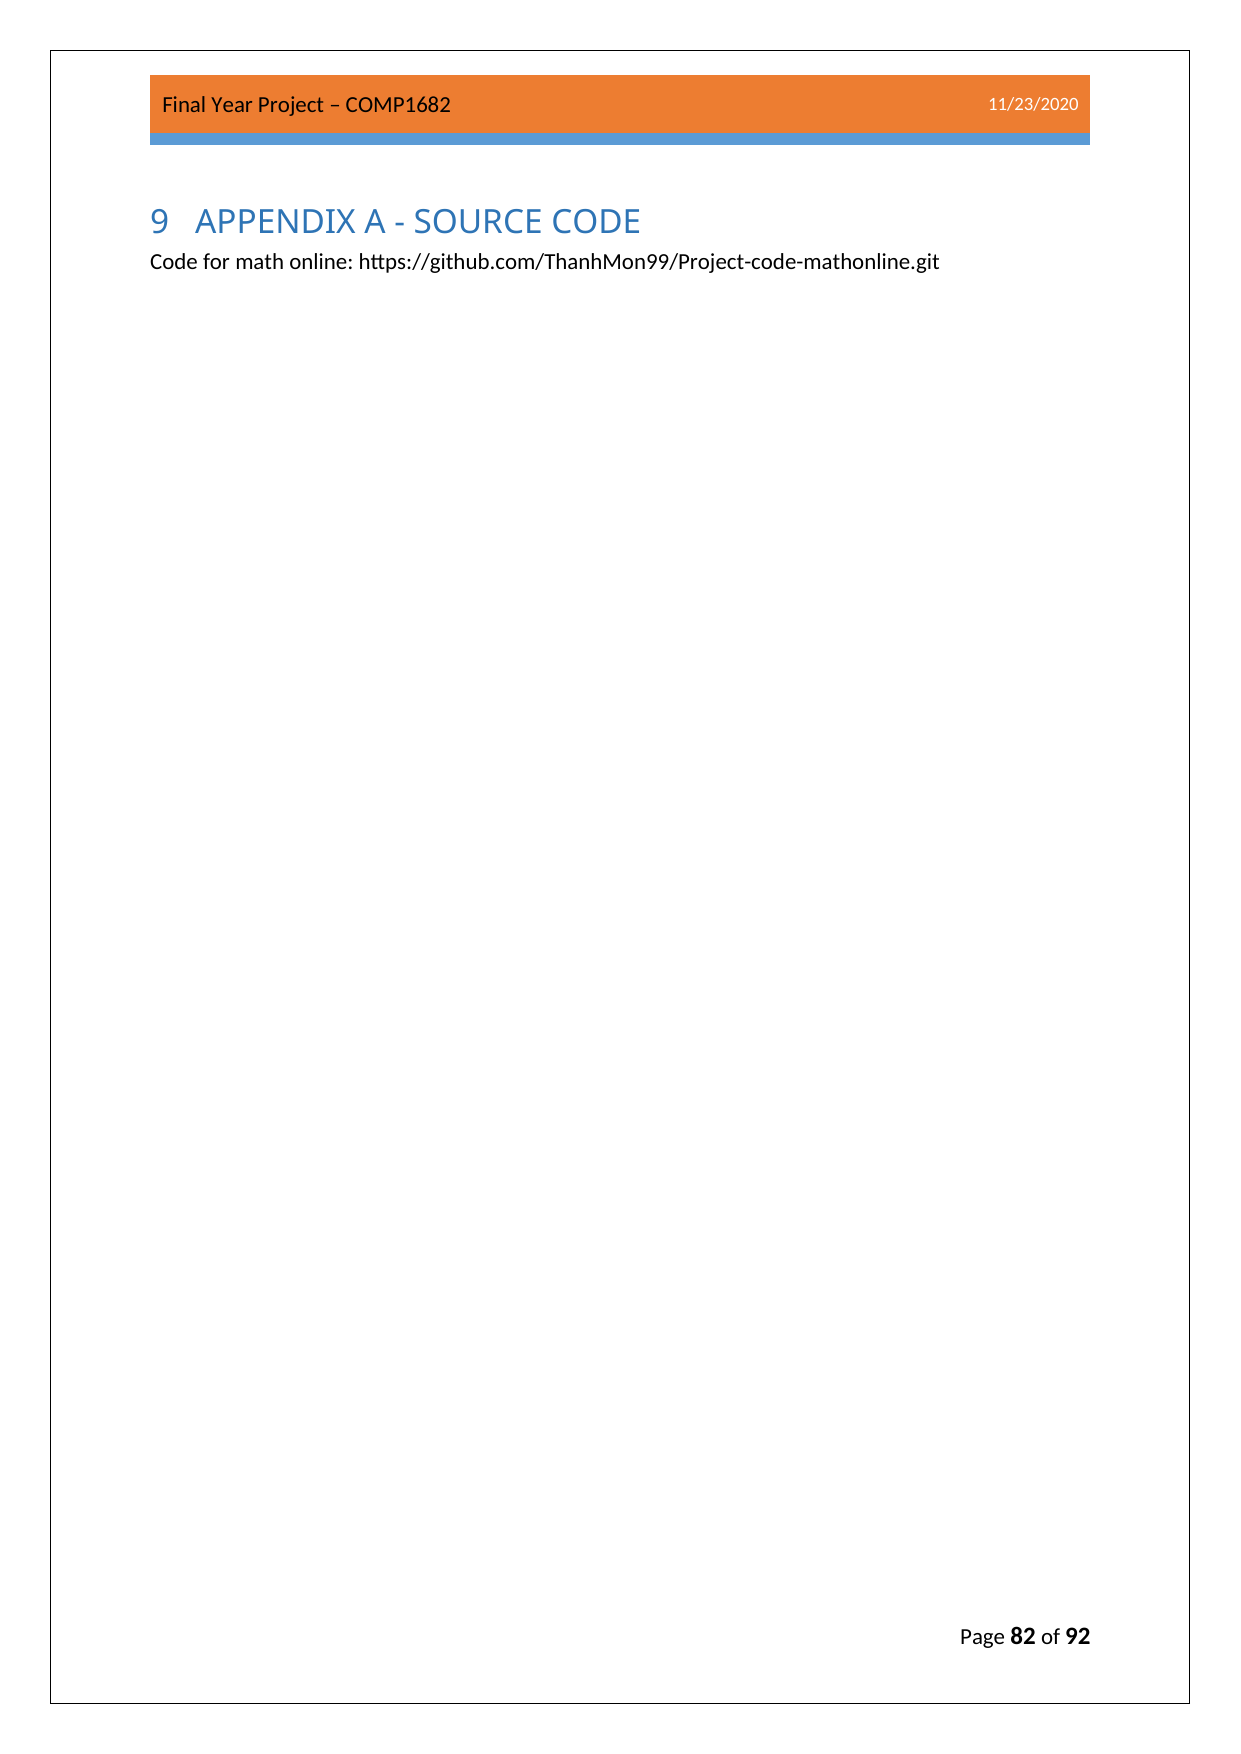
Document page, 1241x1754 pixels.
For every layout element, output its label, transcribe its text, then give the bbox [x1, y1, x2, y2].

subtitle APPENDIX A - SOURCE CODE [150, 198, 1090, 243]
text Code for math online: https://github.com/ThanhMon99/Project-code-mathonline.git [150, 247, 1090, 275]
